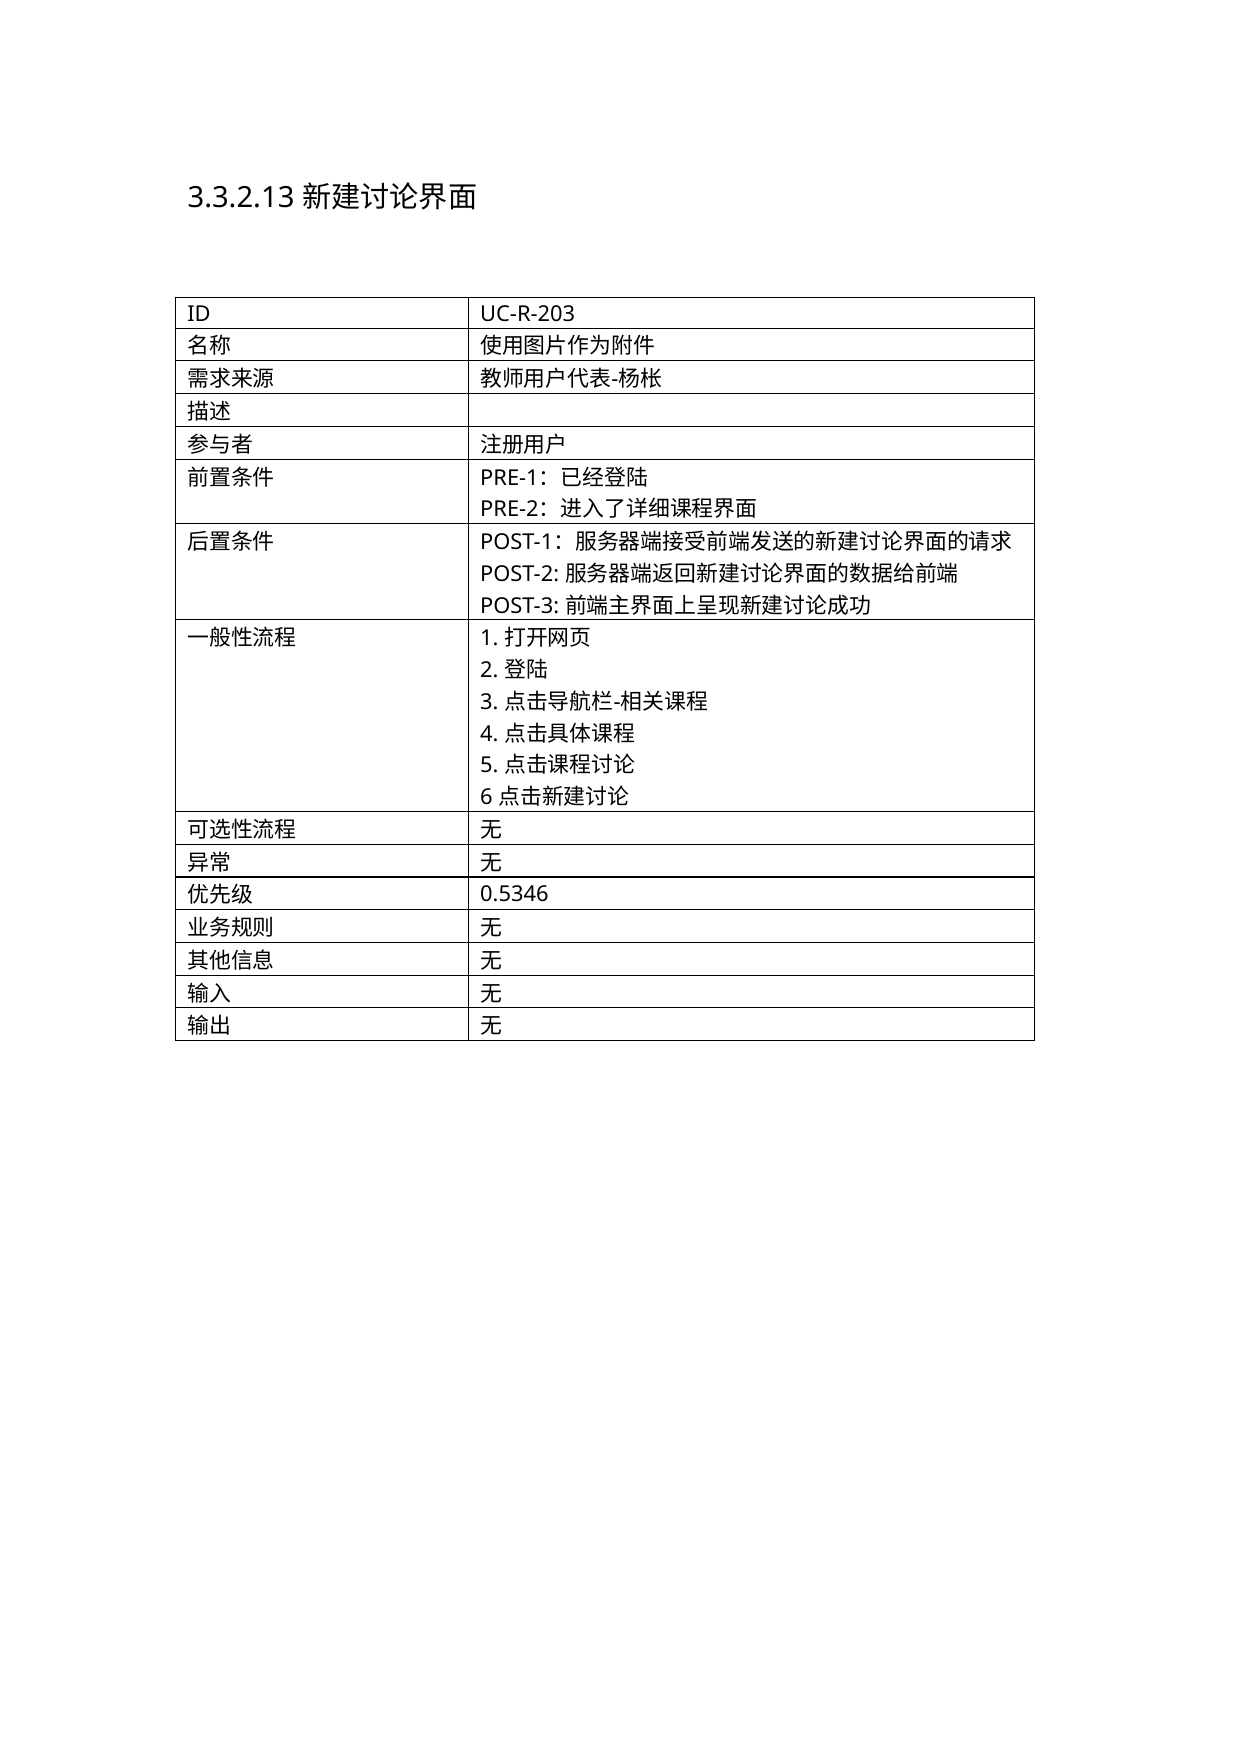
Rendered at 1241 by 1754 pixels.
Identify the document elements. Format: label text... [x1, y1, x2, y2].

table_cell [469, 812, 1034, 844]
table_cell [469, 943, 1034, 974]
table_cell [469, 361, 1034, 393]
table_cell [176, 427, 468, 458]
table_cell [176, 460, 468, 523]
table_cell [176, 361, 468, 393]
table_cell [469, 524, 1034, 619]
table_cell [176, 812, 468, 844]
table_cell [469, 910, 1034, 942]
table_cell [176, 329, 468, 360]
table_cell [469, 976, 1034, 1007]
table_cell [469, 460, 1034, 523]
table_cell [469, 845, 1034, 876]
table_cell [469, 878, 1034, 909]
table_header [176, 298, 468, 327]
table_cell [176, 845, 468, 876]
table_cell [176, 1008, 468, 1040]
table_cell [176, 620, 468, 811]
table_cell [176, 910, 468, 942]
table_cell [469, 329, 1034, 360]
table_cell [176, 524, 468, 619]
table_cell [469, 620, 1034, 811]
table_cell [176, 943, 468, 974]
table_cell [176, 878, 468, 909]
subtitle 3.3.2.13 新建讨论界面 [187, 162, 1053, 227]
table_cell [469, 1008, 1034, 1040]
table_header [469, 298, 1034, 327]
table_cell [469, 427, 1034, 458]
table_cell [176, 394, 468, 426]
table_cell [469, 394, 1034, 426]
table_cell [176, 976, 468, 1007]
